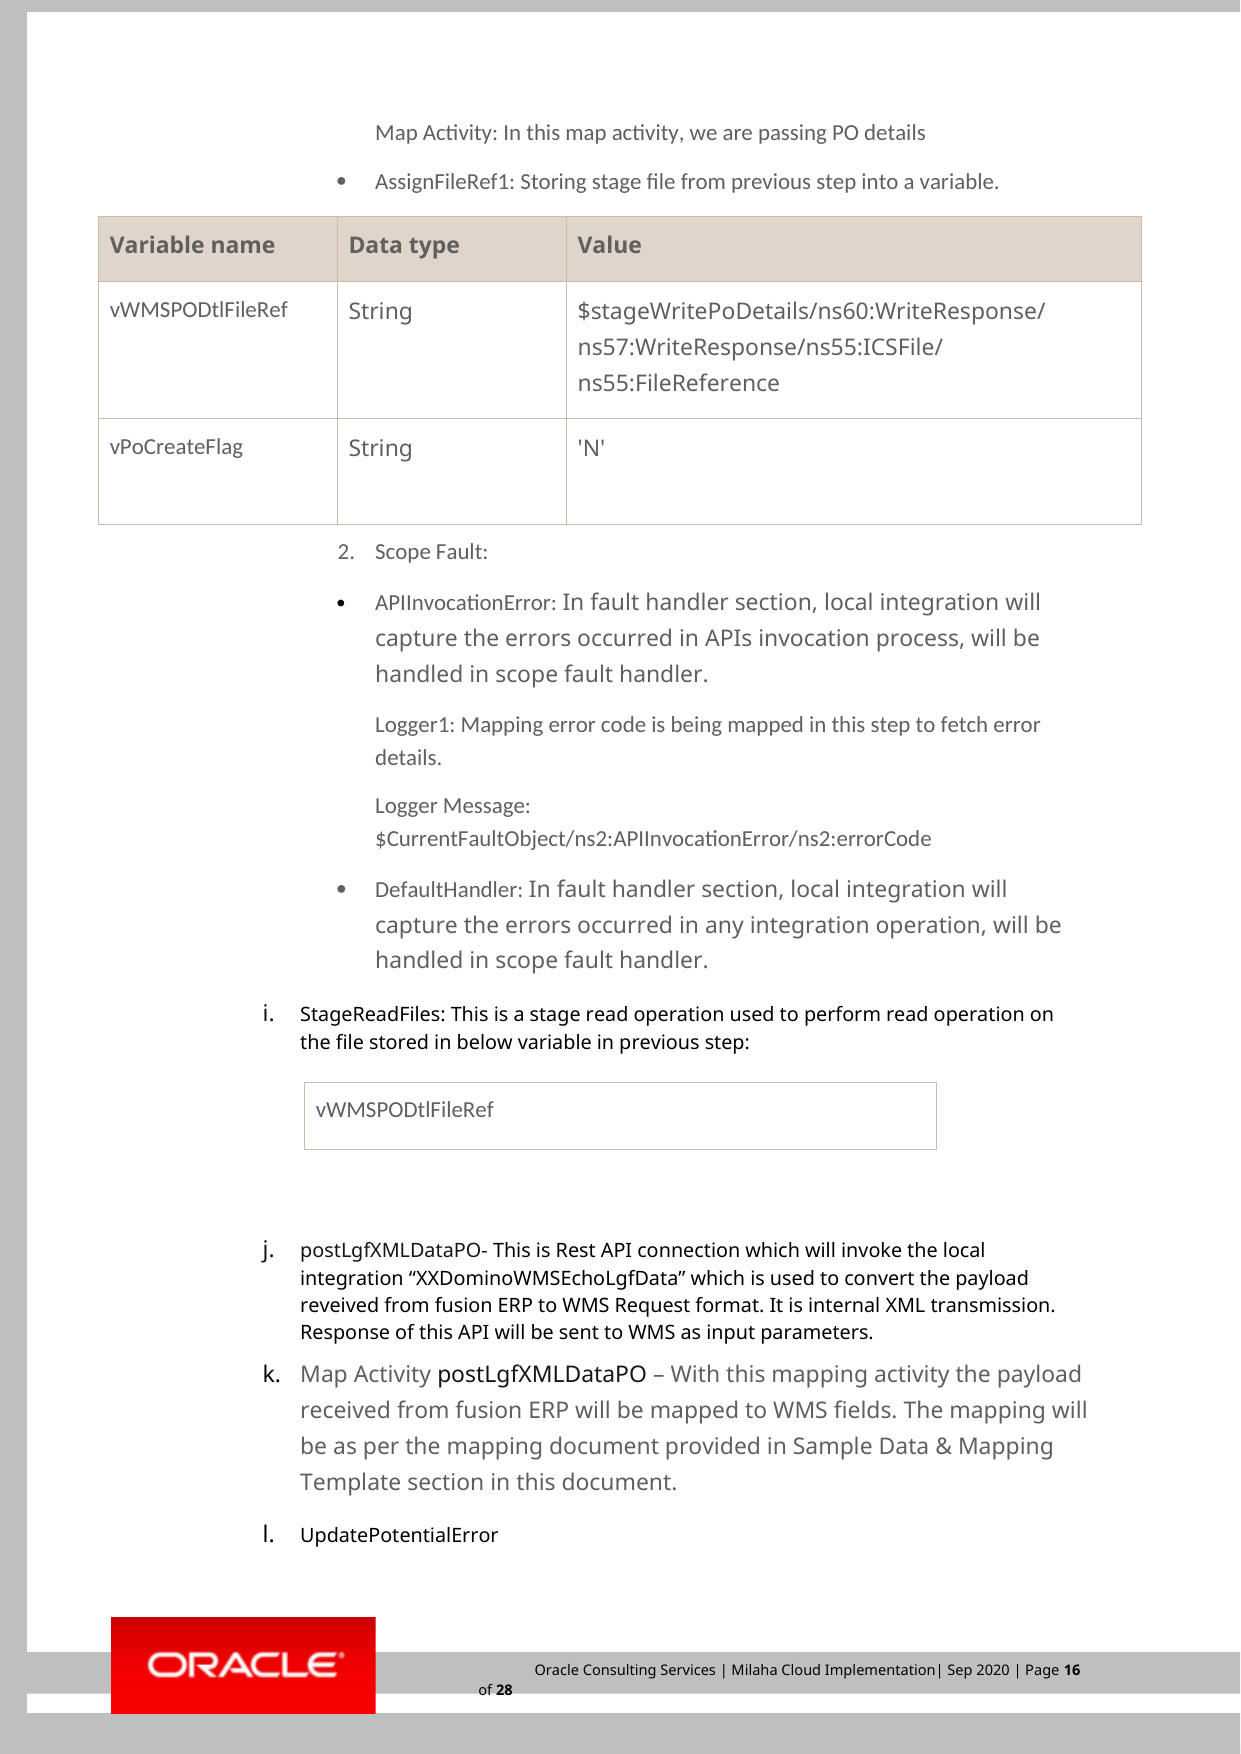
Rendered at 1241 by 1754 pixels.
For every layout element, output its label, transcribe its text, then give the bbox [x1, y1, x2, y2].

table_cell String [338, 419, 566, 524]
table_header Value [567, 217, 1141, 281]
list DefaultHandler: In fault handler section, local integration will capture the errors occurred in any integration operation, will be handled in scope fault handler. [337, 873, 1090, 976]
text Logger Message: $CurrentFaultObject/ns2:APIInvocationError/ns2:errorCode [375, 792, 1090, 852]
table_cell vWMSPODtlFileRef [99, 282, 337, 418]
picture [111, 1617, 376, 1714]
table_cell 'N' [567, 419, 1141, 524]
table_cell $stageWritePoDetails/ns60:WriteResponse/ns57:WriteResponse/ns55:ICSFile/ns55:FileReference [567, 282, 1141, 418]
list StageReadFiles: This is a stage read operation used to perform read operation on the file stored in below variable in previous step: [262, 997, 1090, 1055]
list postLgfXMLDataPO- This is Rest API connection which will invoke the local integration “XXDominoWMSEchoLgfData” which is used to convert the payload reveived from fusion ERP to WMS Request format. It is internal XML transmission. Response of this API will be sent to WMS as input parameters. [262, 1233, 1090, 1345]
table_header Variable name [99, 217, 337, 281]
list Map Activity postLgfXMLDataPO – With this mapping activity the payload received from fusion ERP will be mapped to WMS fields. The mapping will be as per the mapping document provided in Sample Data & Mapping Template section in this document. [262, 1358, 1090, 1497]
text Logger1: Mapping error code is being mapped in this step to fetch error details. [375, 711, 1090, 771]
list UpdatePotentialError [262, 1518, 1090, 1549]
list AssignFileRef1: Storing stage file from previous step into a variable. [337, 167, 1090, 195]
list APIInvocationError: In fault handler section, local integration will capture the errors occurred in APIs invocation process, will be handled in scope fault handler. [337, 586, 1090, 689]
table_header Data type [338, 217, 566, 281]
list Scope Fault: [337, 537, 1090, 565]
table_cell vPoCreateFlag [99, 419, 337, 524]
table_header vWMSPODtlFileRef [305, 1083, 936, 1149]
table_cell String [338, 282, 566, 418]
text Map Activity: In this map activity, we are passing PO details [375, 118, 1090, 146]
